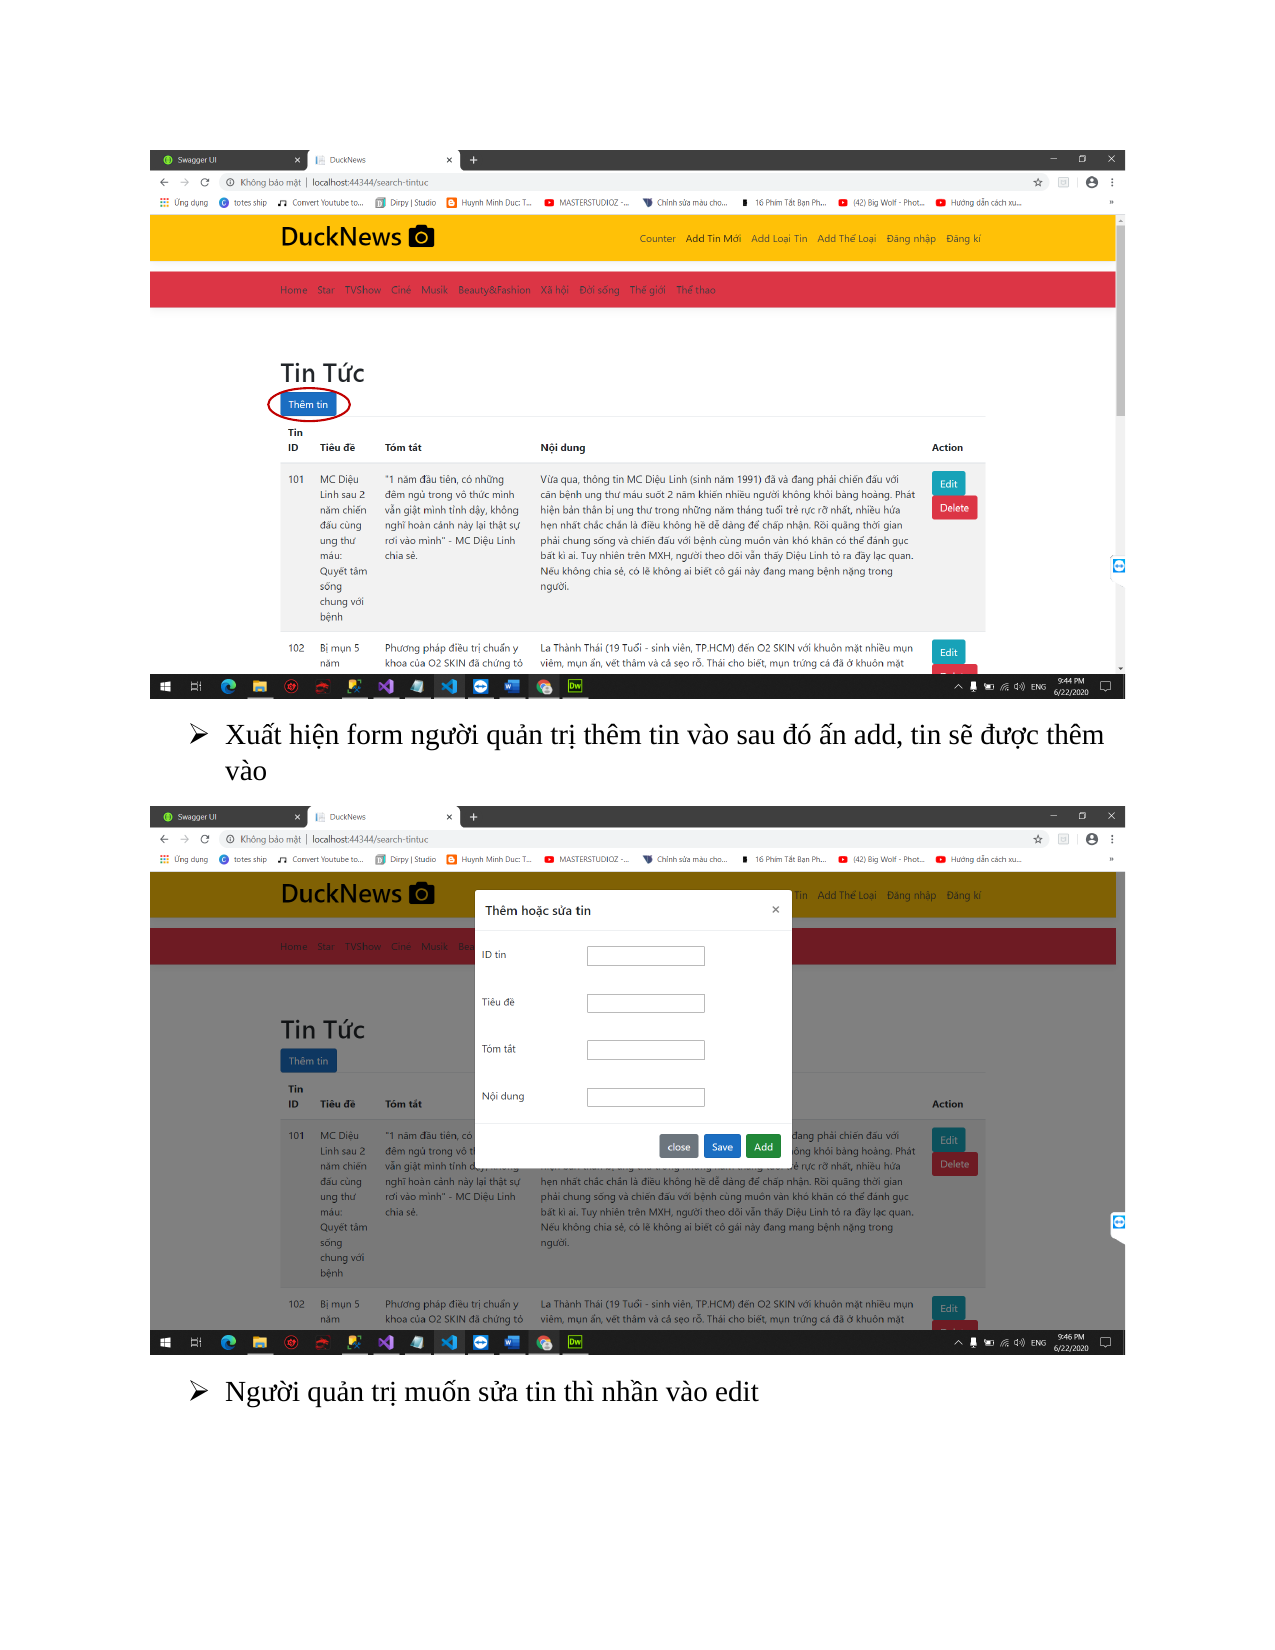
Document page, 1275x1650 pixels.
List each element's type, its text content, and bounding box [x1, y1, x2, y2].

picture [150, 150, 1125, 699]
picture [150, 806, 1125, 1355]
list Người quản trị muốn sửa tin thì nhần vào edit [187, 1374, 1125, 1407]
list Xuất hiện form người quản trị thêm tin vào sau đó ấn add, tin sẽ được thêm vào [187, 717, 1125, 787]
